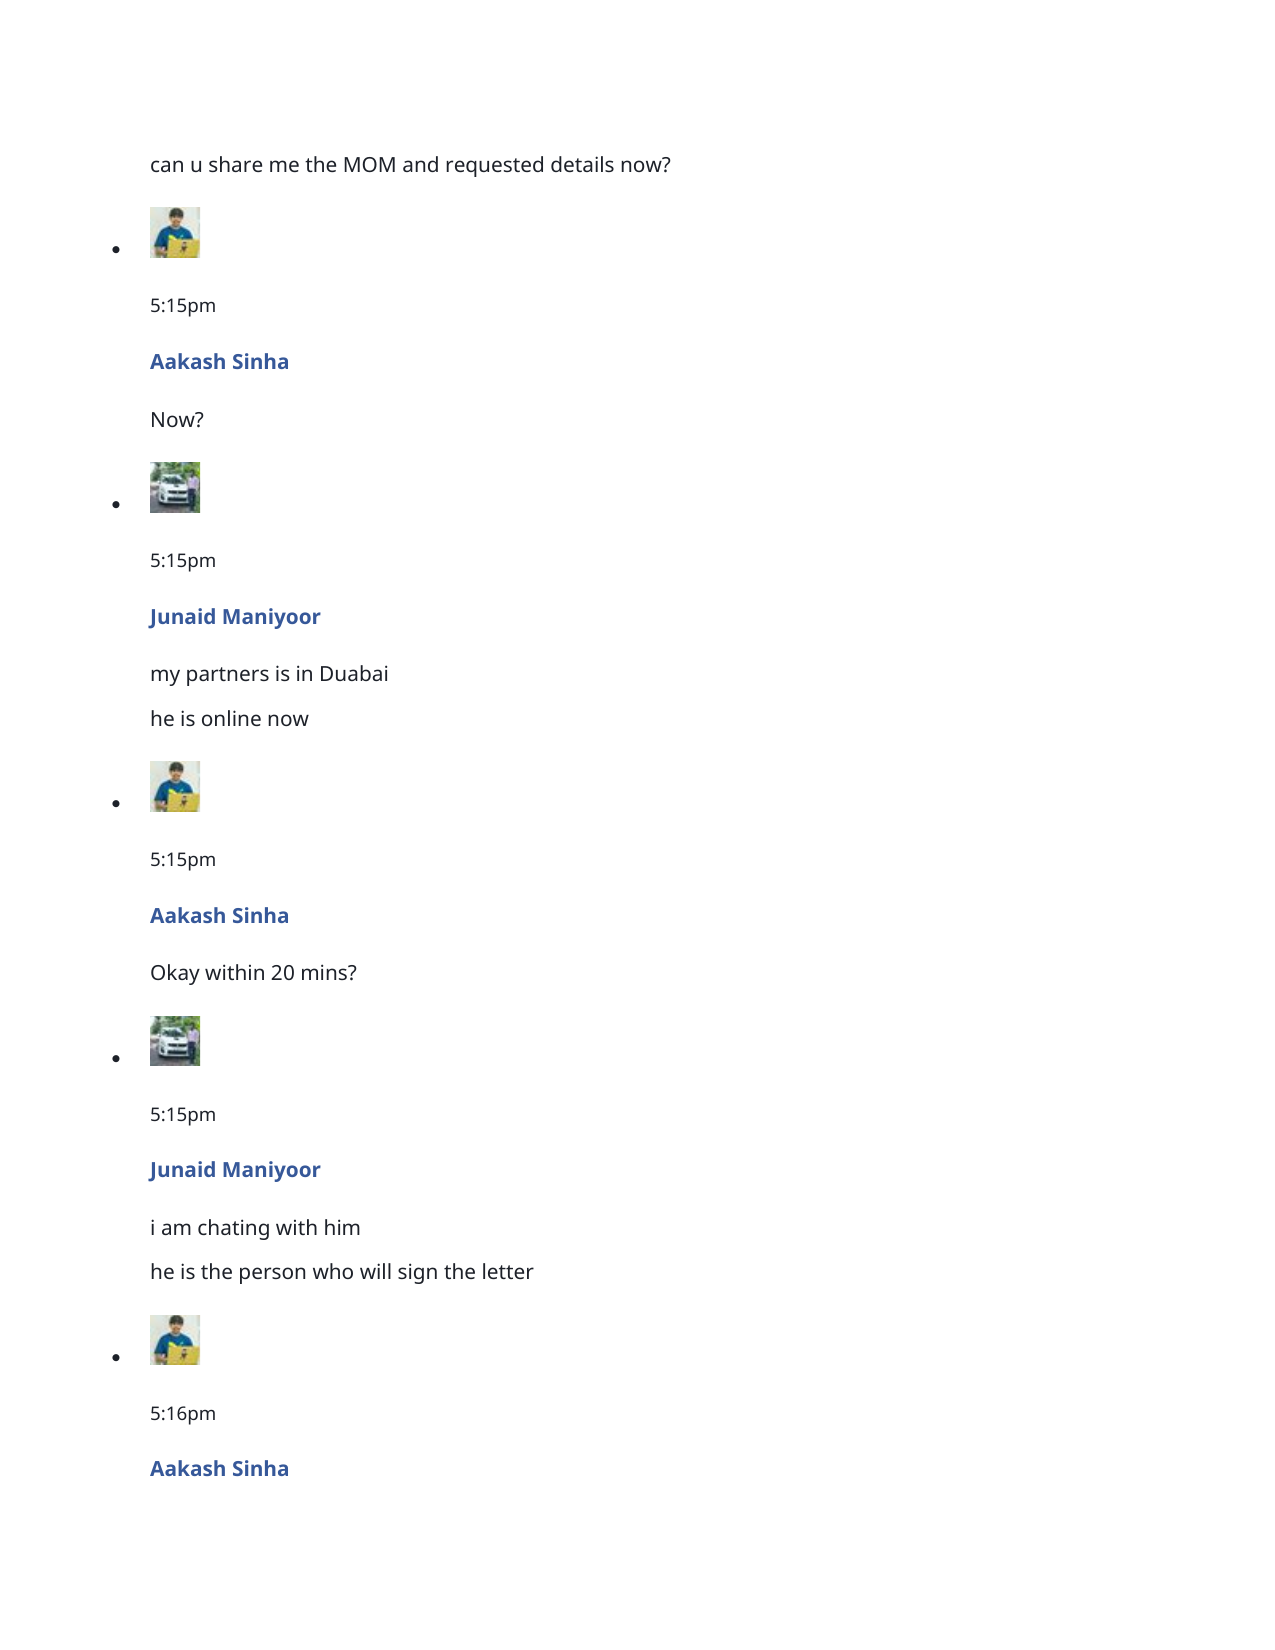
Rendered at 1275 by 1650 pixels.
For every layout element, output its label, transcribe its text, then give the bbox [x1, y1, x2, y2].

text my partners is in Duabai [150, 659, 1125, 688]
text Okay within 20 mins? [150, 958, 1125, 987]
text Junaid Maniyoor [150, 602, 1125, 630]
text he is the person who will sign the letter [150, 1257, 1125, 1286]
text Aakash Sinha [150, 1454, 1125, 1483]
picture [150, 1016, 200, 1066]
picture [150, 207, 200, 258]
text Junaid Maniyoor [150, 1156, 1125, 1184]
text i am chating with him [150, 1213, 1125, 1242]
text Now? [150, 405, 1125, 433]
text 5:15pm [150, 547, 1125, 573]
text 5:16pm [150, 1400, 1125, 1425]
picture [150, 462, 200, 513]
text can u share me the MOM and requested details now? [150, 150, 1125, 178]
text 5:15pm [150, 292, 1125, 318]
text 5:15pm [150, 1101, 1125, 1126]
picture [150, 761, 200, 812]
text he is online now [150, 704, 1125, 732]
text Aakash Sinha [150, 901, 1125, 929]
text Aakash Sinha [150, 347, 1125, 376]
text 5:15pm [150, 846, 1125, 872]
picture [150, 1315, 200, 1365]
